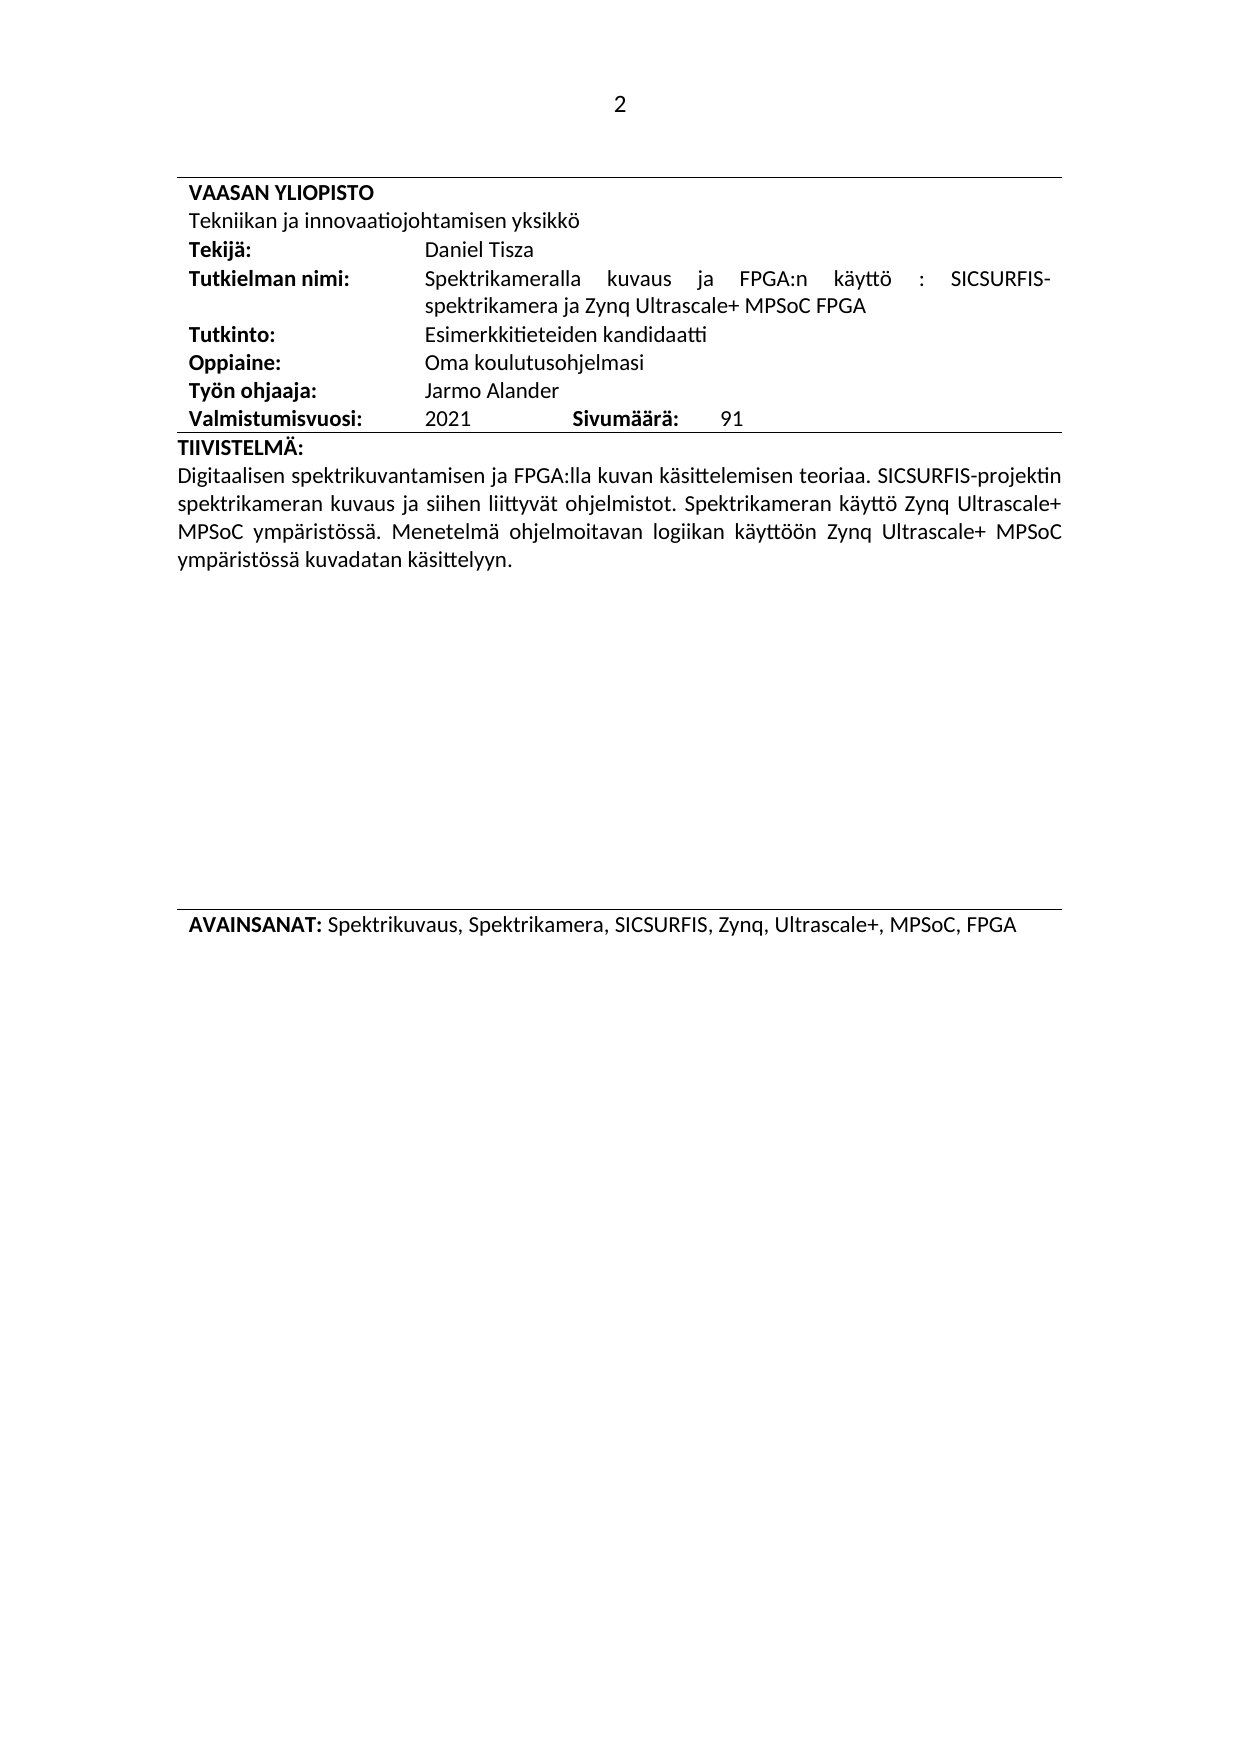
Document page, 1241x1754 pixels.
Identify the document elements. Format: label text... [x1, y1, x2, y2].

table_header AVAINSANAT: [177, 910, 1062, 938]
table_cell 90 [709, 404, 1062, 432]
table_cell Tutkielman nimi: [177, 264, 413, 320]
table_cell Sivumäärä: [561, 404, 709, 432]
table_cell Oppiaine: [177, 348, 413, 376]
table_cell Työn ohjaaja: [177, 376, 413, 404]
table_header VAASAN YLIOPISTO [177, 178, 1062, 236]
table_cell Valmistumisvuosi: [177, 404, 413, 432]
text TIIVISTELMÄ: [177, 433, 1063, 461]
table_cell : [413, 264, 1062, 320]
table_cell Oma koulutusohjelmasi [413, 348, 1062, 376]
table_cell Tutkinto: [177, 320, 413, 348]
table_cell Esimerkkitieteiden kandidaatti [413, 320, 1062, 348]
table_cell Tekijä: [177, 236, 413, 264]
table_cell Jarmo Alander [413, 376, 1062, 404]
table_cell 2021 [413, 404, 561, 432]
table_cell [413, 236, 1062, 264]
